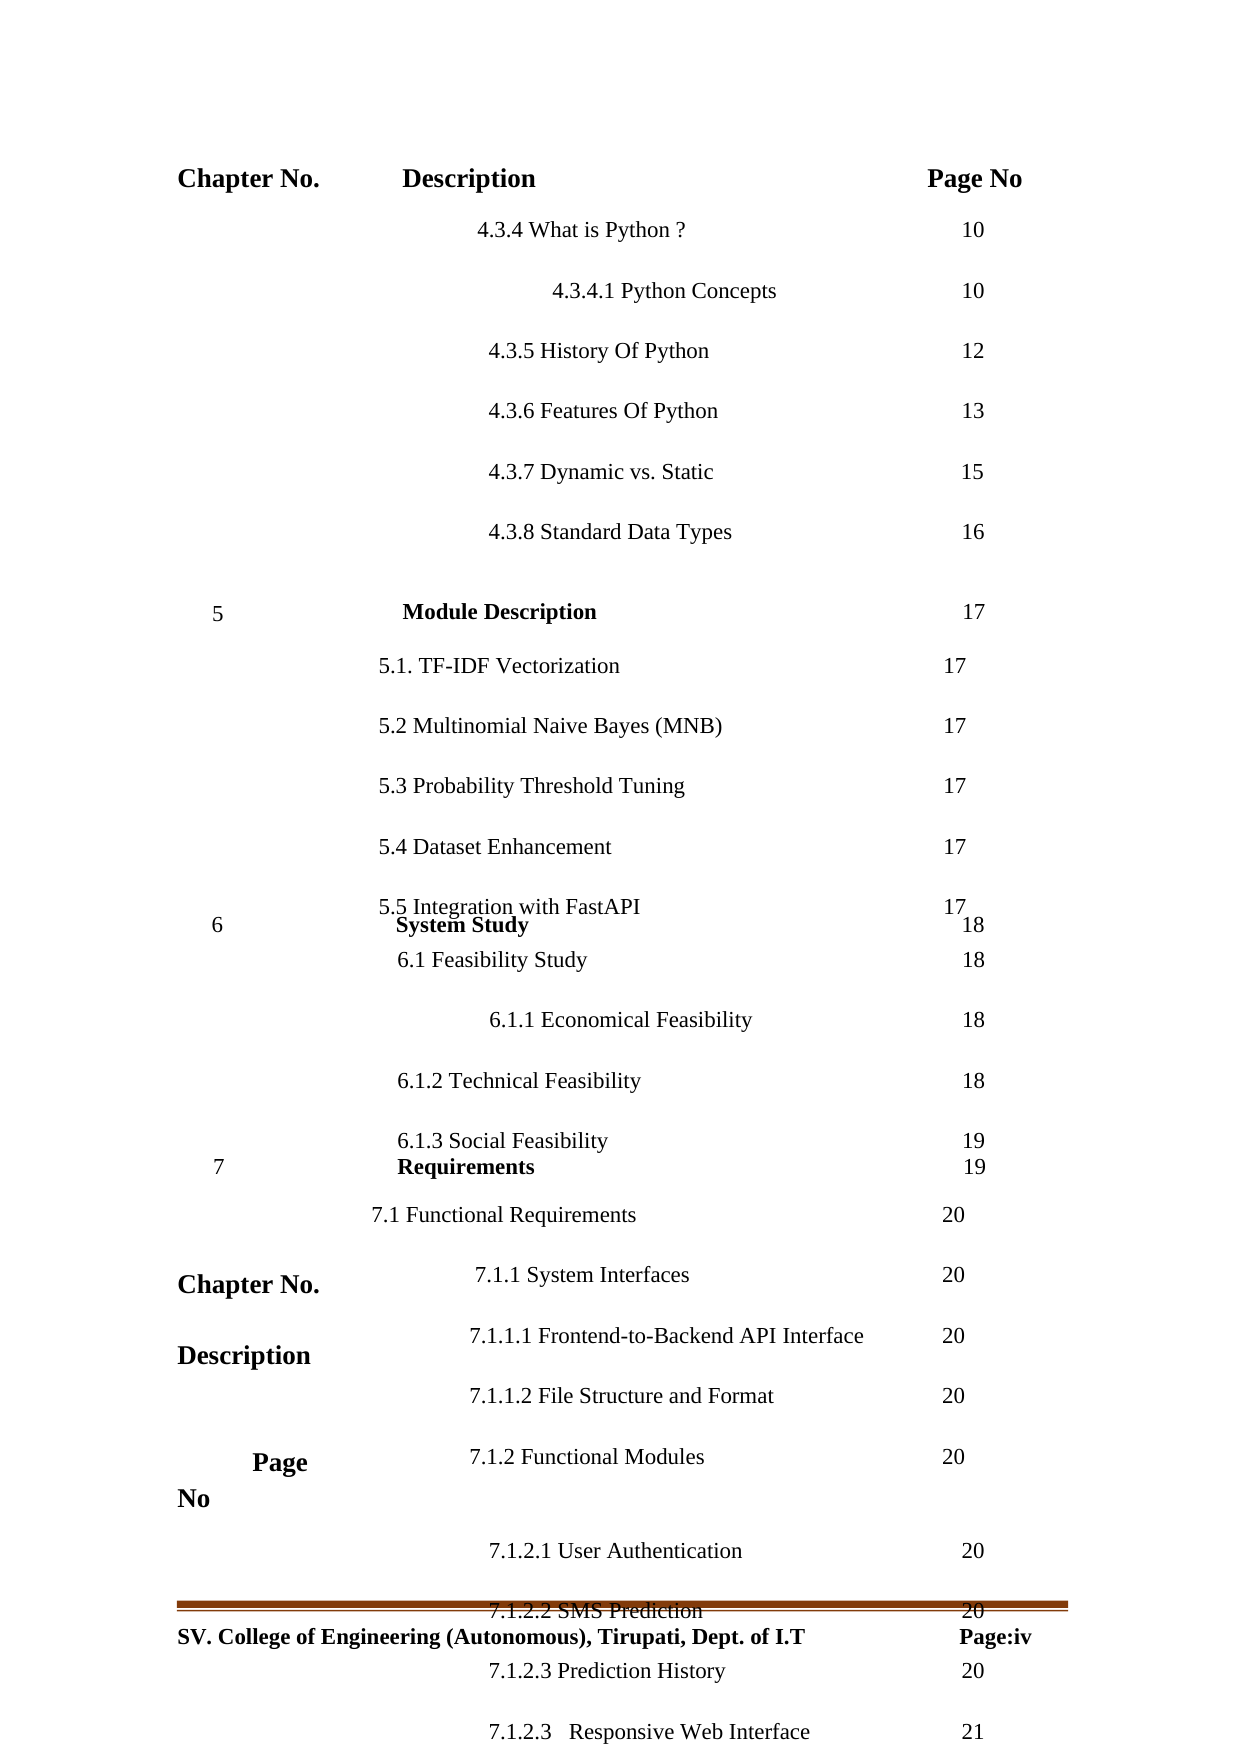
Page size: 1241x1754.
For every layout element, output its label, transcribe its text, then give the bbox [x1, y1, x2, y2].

text Chapter No. Description Page No [177, 162, 1077, 193]
text Chapter No. Description Page No [177, 1268, 1077, 1513]
